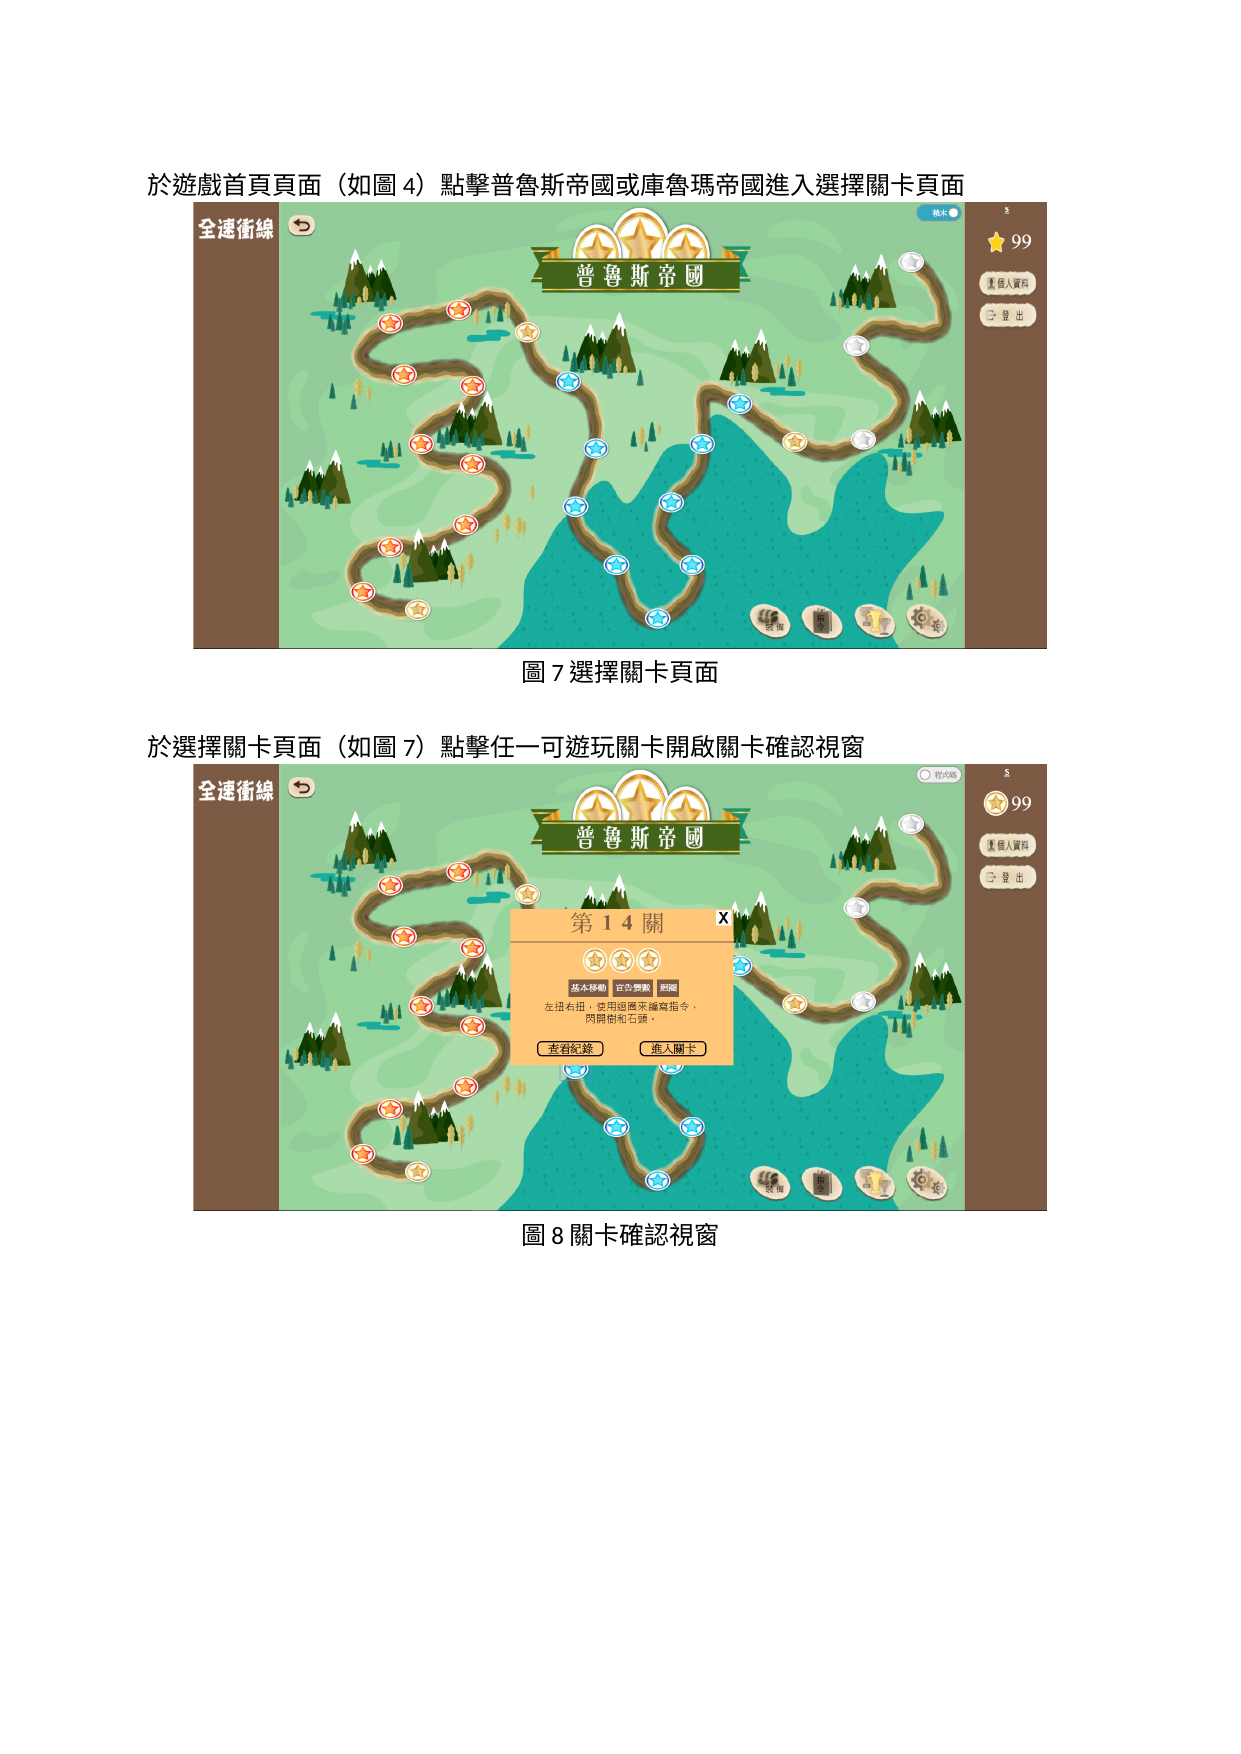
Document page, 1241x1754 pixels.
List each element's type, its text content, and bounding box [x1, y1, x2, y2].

text 圖7選擇關卡頁面 [148, 652, 1092, 689]
text 於遊戲首頁頁面（如圖4）點擊普魯斯帝國或庫魯瑪帝國進入選擇關卡頁面 [148, 164, 1092, 202]
picture [193, 202, 1047, 649]
text 於選擇關卡頁面（如圖7）點擊任一可遊玩關卡開啟關卡確認視窗 [148, 727, 1092, 764]
picture [193, 764, 1047, 1211]
text 圖8關卡確認視窗 [148, 1214, 1092, 1252]
